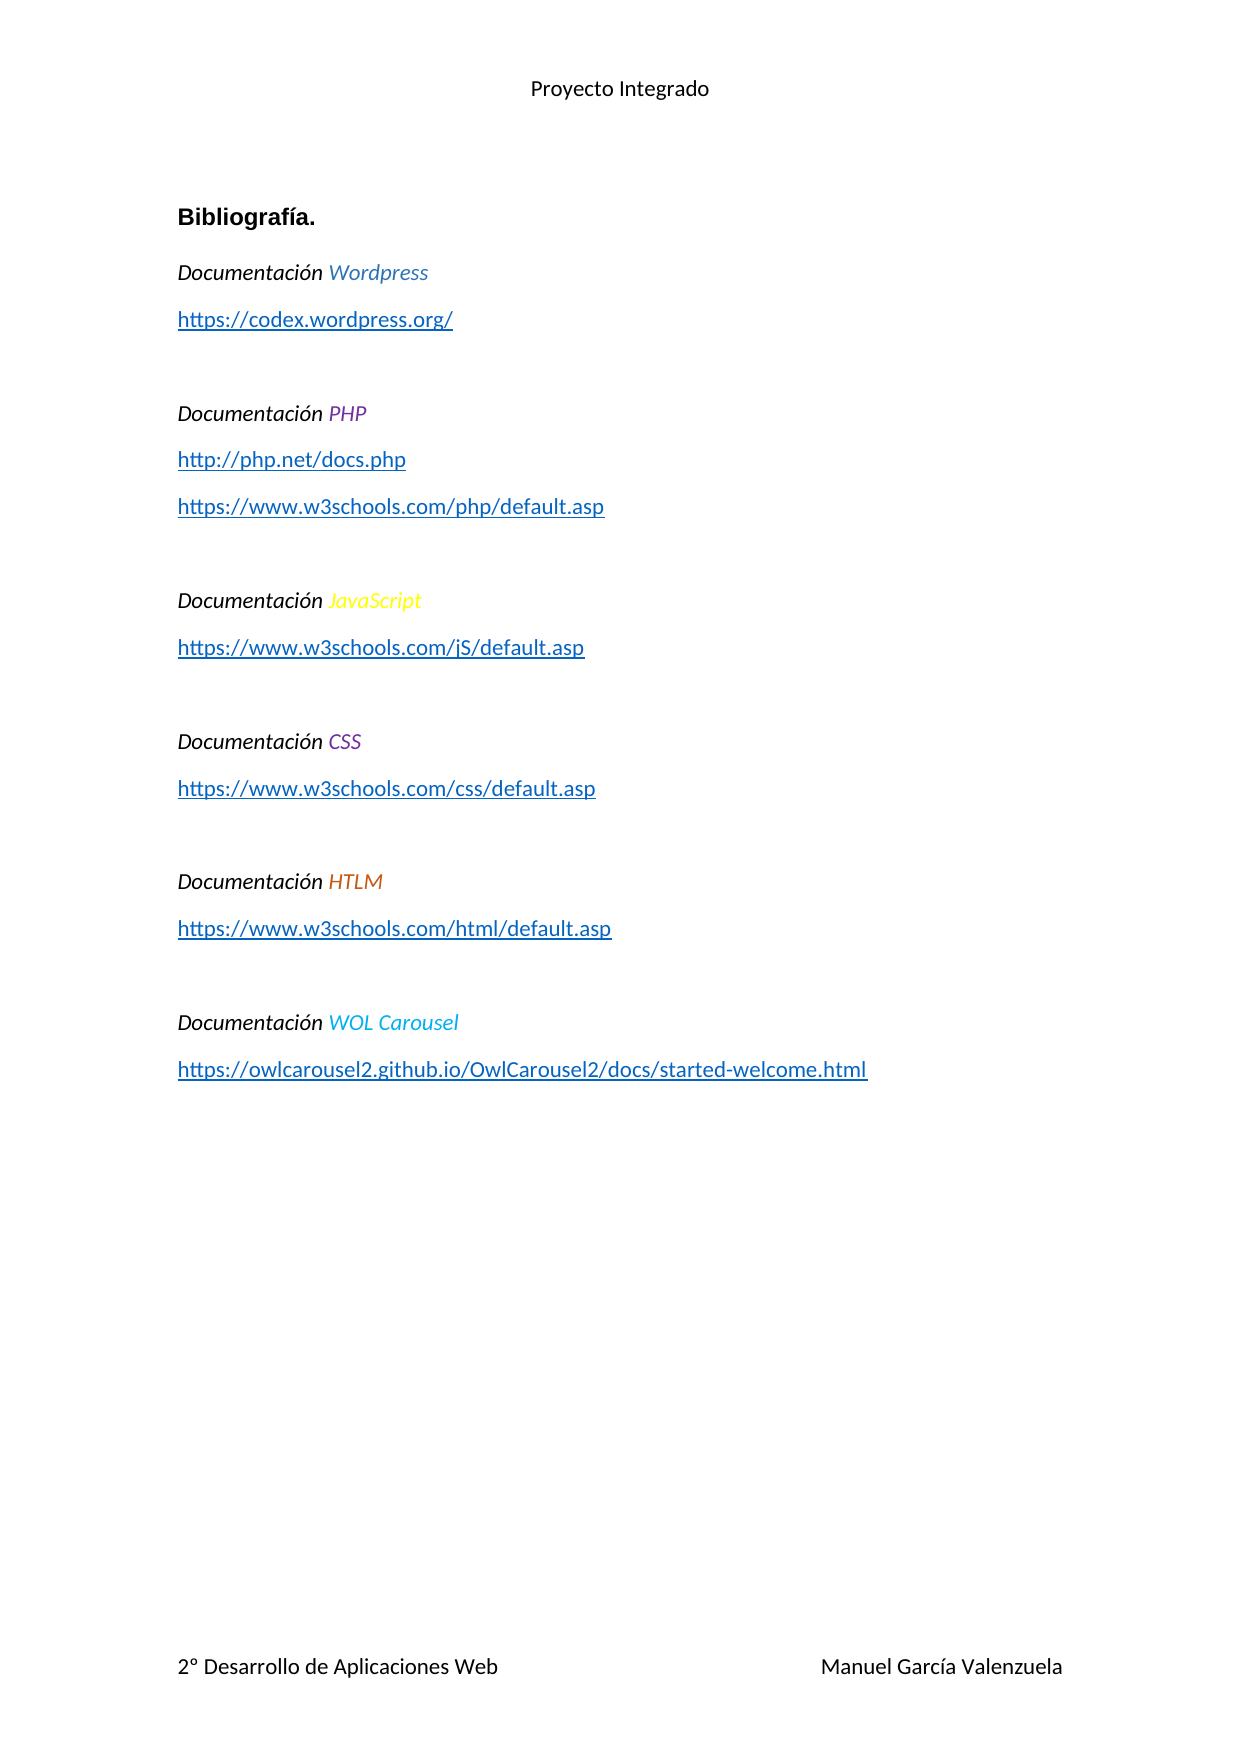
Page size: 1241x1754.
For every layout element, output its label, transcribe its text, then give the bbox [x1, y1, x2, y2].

text Documentación PHP [177, 399, 1063, 427]
text Documentación JavaScript [177, 586, 1063, 614]
text Documentación WOL Carousel [177, 1008, 1063, 1036]
text Documentación Wordpress [177, 258, 1063, 286]
text https://www.w3schools.com/php/default.asp [177, 492, 1063, 520]
text Bibliografía. [177, 203, 1063, 230]
text Documentación CSS [177, 727, 1063, 755]
text https://www.w3schools.com/jS/default.asp [177, 633, 1063, 661]
text http://php.net/docs.php [177, 446, 1063, 473]
text https://owlcarousel2.github.io/OwlCarousel2/docs/started-welcome.html [177, 1055, 1063, 1083]
text Documentación HTLM [177, 867, 1063, 895]
text https://codex.wordpress.org/ [177, 305, 1063, 333]
text https://www.w3schools.com/css/default.asp [177, 774, 1063, 802]
text https://www.w3schools.com/html/default.asp [177, 914, 1063, 942]
